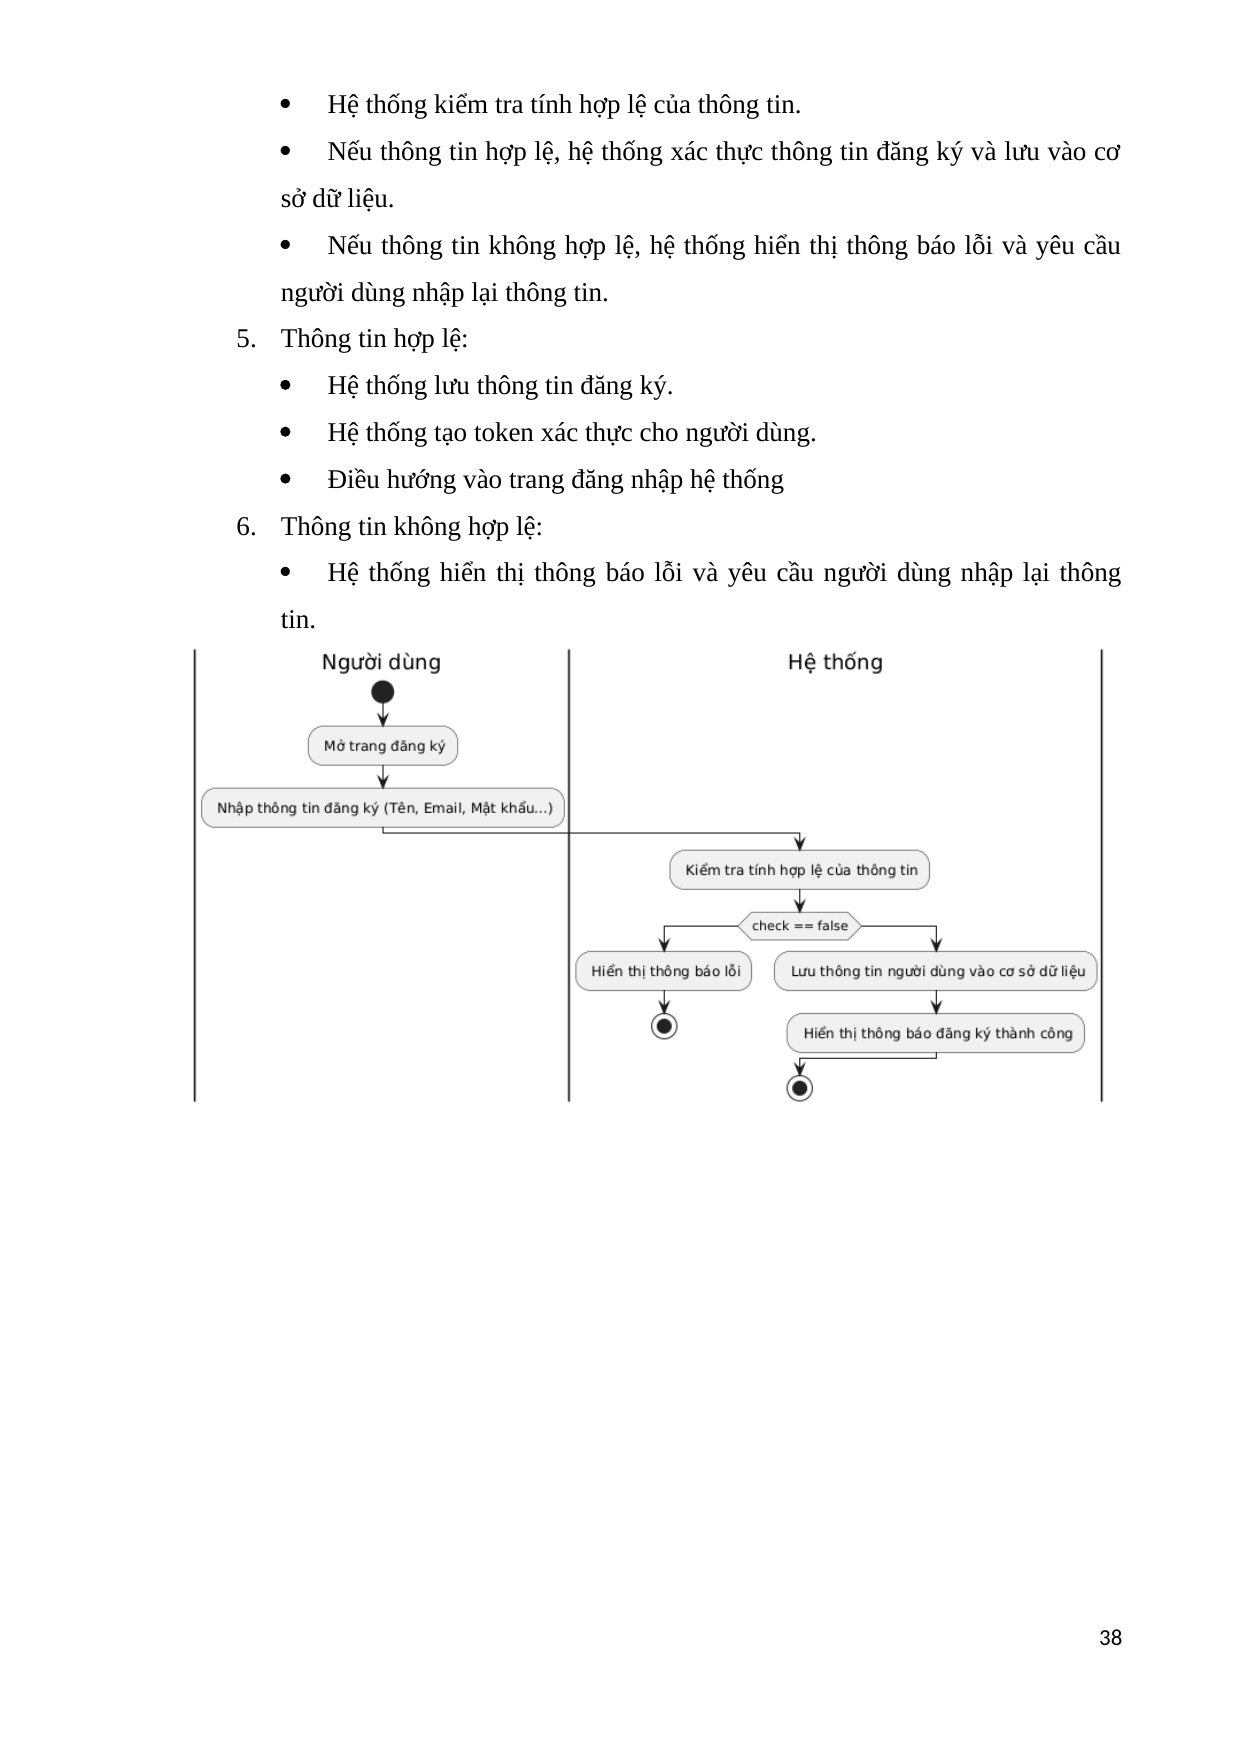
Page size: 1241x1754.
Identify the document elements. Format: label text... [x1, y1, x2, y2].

list Hệ thống kiểm tra tính hợp lệ của thông tin. [281, 89, 1122, 120]
picture [177, 636, 1117, 1109]
list Thông tin hợp lệ: [236, 322, 1122, 353]
list Hệ thống tạo token xác thực cho người dùng. [252, 416, 1122, 447]
list Nếu thông tin không hợp lệ, hệ thống hiển thị thông báo lỗi và yêu cầu người dùng nhập lại thông tin. [281, 229, 1122, 307]
list Điều hướng vào trang đăng nhập hệ thống [252, 463, 1122, 494]
list Hệ thống hiển thị thông báo lỗi và yêu cầu người dùng nhập lại thông tin. [281, 556, 1122, 634]
list Hệ thống lưu thông tin đăng ký. [252, 369, 1122, 400]
list Nếu thông tin hợp lệ, hệ thống xác thực thông tin đăng ký và lưu vào cơ sở dữ liệu. [281, 136, 1122, 213]
list Thông tin không hợp lệ: [236, 510, 1122, 541]
